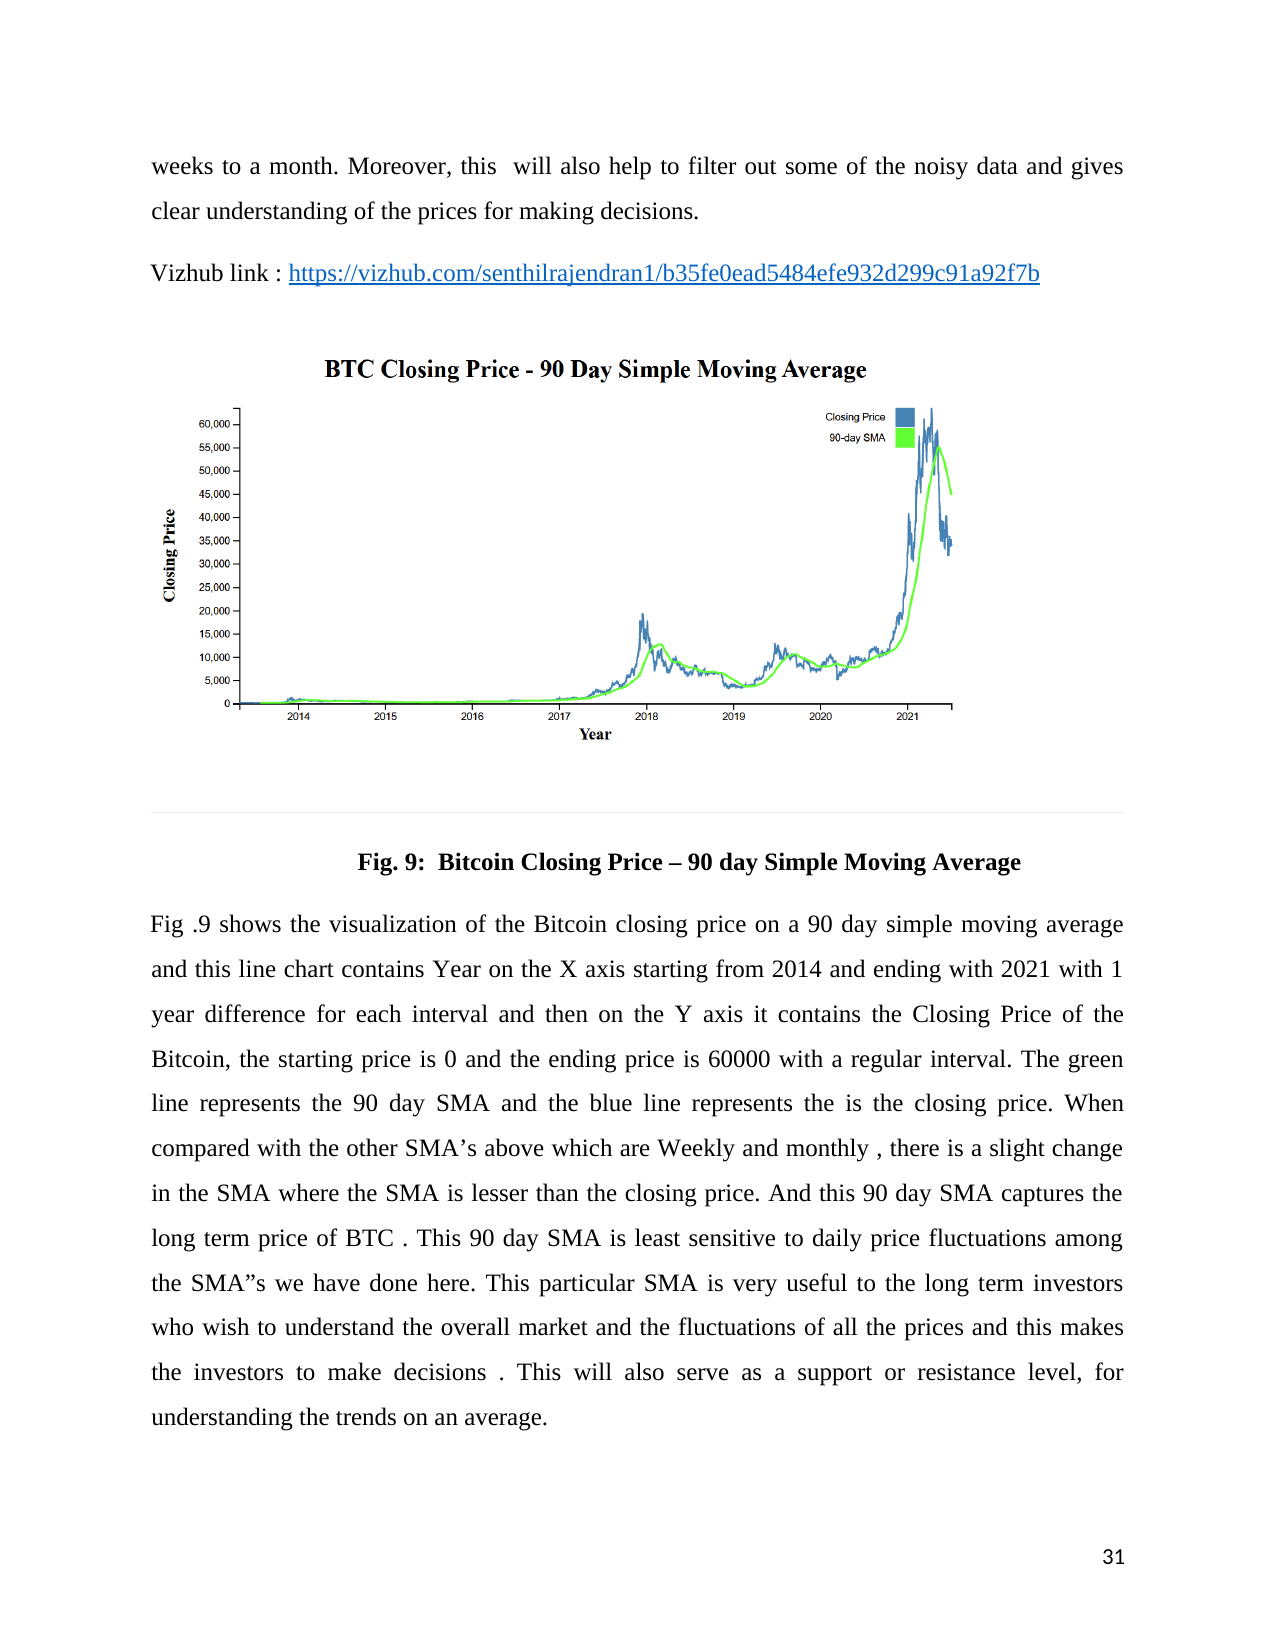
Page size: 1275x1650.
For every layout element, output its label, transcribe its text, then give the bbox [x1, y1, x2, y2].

text Vizhub link : https://vizhub.com/senthilrajendran1/b35fe0ead5484efe932d299c91a92f7b [150, 258, 1125, 287]
subtitle Fig. 9: Bitcoin Closing Price – 90 day Simple Moving Average [150, 847, 1124, 876]
picture [150, 321, 1125, 813]
text Fig .9 shows the visualization of the Bitcoin closing price on a 90 day simple moving average and this line chart contains Year on the X axis starting from 2014 and ending with 2021 with 1 year difference for each interval and then on the Y axis it contains the Closing Price of the Bitcoin, the starting price is 0 and the ending price is 60000 with a regular interval. The green line represents the 90 day SMA and the blue line represents the is the closing price. When compared with the other SMA’s above which are Weekly and monthly , there is a slight change in the SMA where the SMA is lesser than the closing price. And this 90 day SMA captures the long term price of BTC . This 90 day SMA is least sensitive to daily price fluctuations among the SMA”s we have done here. This particular SMA is very useful to the long term investors who wish to understand the overall market and the fluctuations of all the prices and this makes the investors to make decisions . This will also serve as a support or resistance level, for understanding the trends on an average. [150, 909, 1125, 1431]
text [150, 151, 1125, 224]
